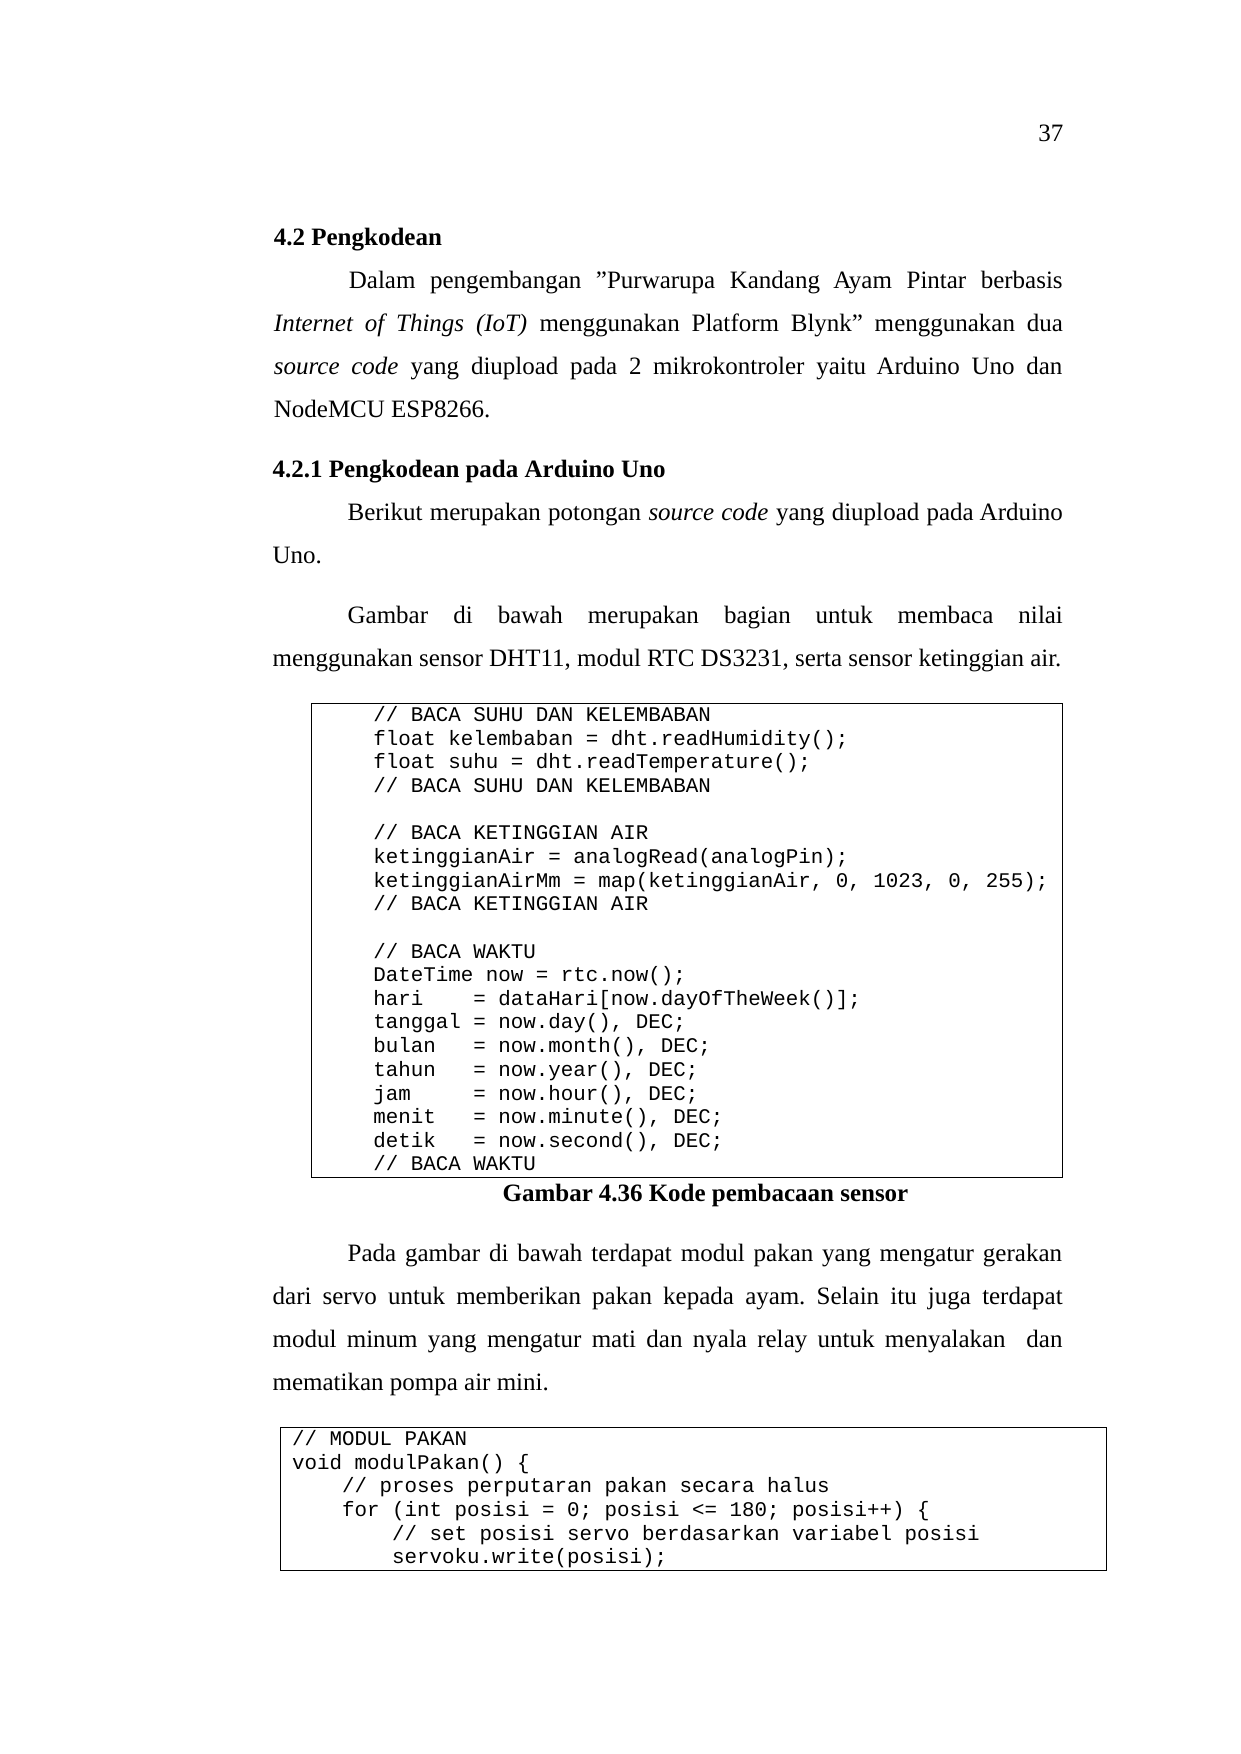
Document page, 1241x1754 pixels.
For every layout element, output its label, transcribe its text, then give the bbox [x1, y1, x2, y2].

subtitle Pengkodean [274, 222, 1063, 251]
table_header // BACA SUHU DAN KELEMBABAN float kelembaban = dht.readHumidity(); float suhu = dht.readTemperature(); // BACA SUHU DAN KELEMBABAN // BACA KETINGGIAN AIR ketinggianAir = analogRead(analogPin); ketinggianAirMm = map(ketinggianAir, 0, 1023, 0, 255); // BACA KETINGGIAN AIR // BACA WAKTU DateTime now = rtc.now(); hari = dataHari[now.dayOfTheWeek()]; tanggal = now.day(), DEC; bulan = now.month(), DEC; tahun = now.year(), DEC; jam = now.hour(), DEC; menit = now.minute(), DEC; detik = now.second(), DEC; // BACA WAKTU [312, 704, 1062, 1177]
text Dalam pengembangan ”Purwarupa Kandang Ayam Pintar berbasis Internet of Things (IoT) menggunakan Platform Blynk” menggunakan dua source code yang diupload pada 2 mikrokontroler yaitu Arduino Uno dan NodeMCU ESP8266. [274, 265, 1063, 423]
subtitle Pengkodean pada Arduino Uno [272, 454, 1063, 483]
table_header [281, 1428, 1106, 1570]
text Gambar di bawah merupakan bagian untuk membaca nilai menggunakan sensor DHT11, modul RTC DS3231, serta sensor ketinggian air. [272, 600, 1063, 672]
text Pada gambar di bawah terdapat modul pakan yang mengatur gerakan dari servo untuk memberikan pakan kepada ayam. Selain itu juga terdapat modul minum yang mengatur mati dan nyala relay untuk menyalakan dan mematikan pompa air mini. [272, 1238, 1063, 1396]
text Berikut merupakan potongan source code yang diupload pada Arduino Uno. [272, 497, 1063, 569]
